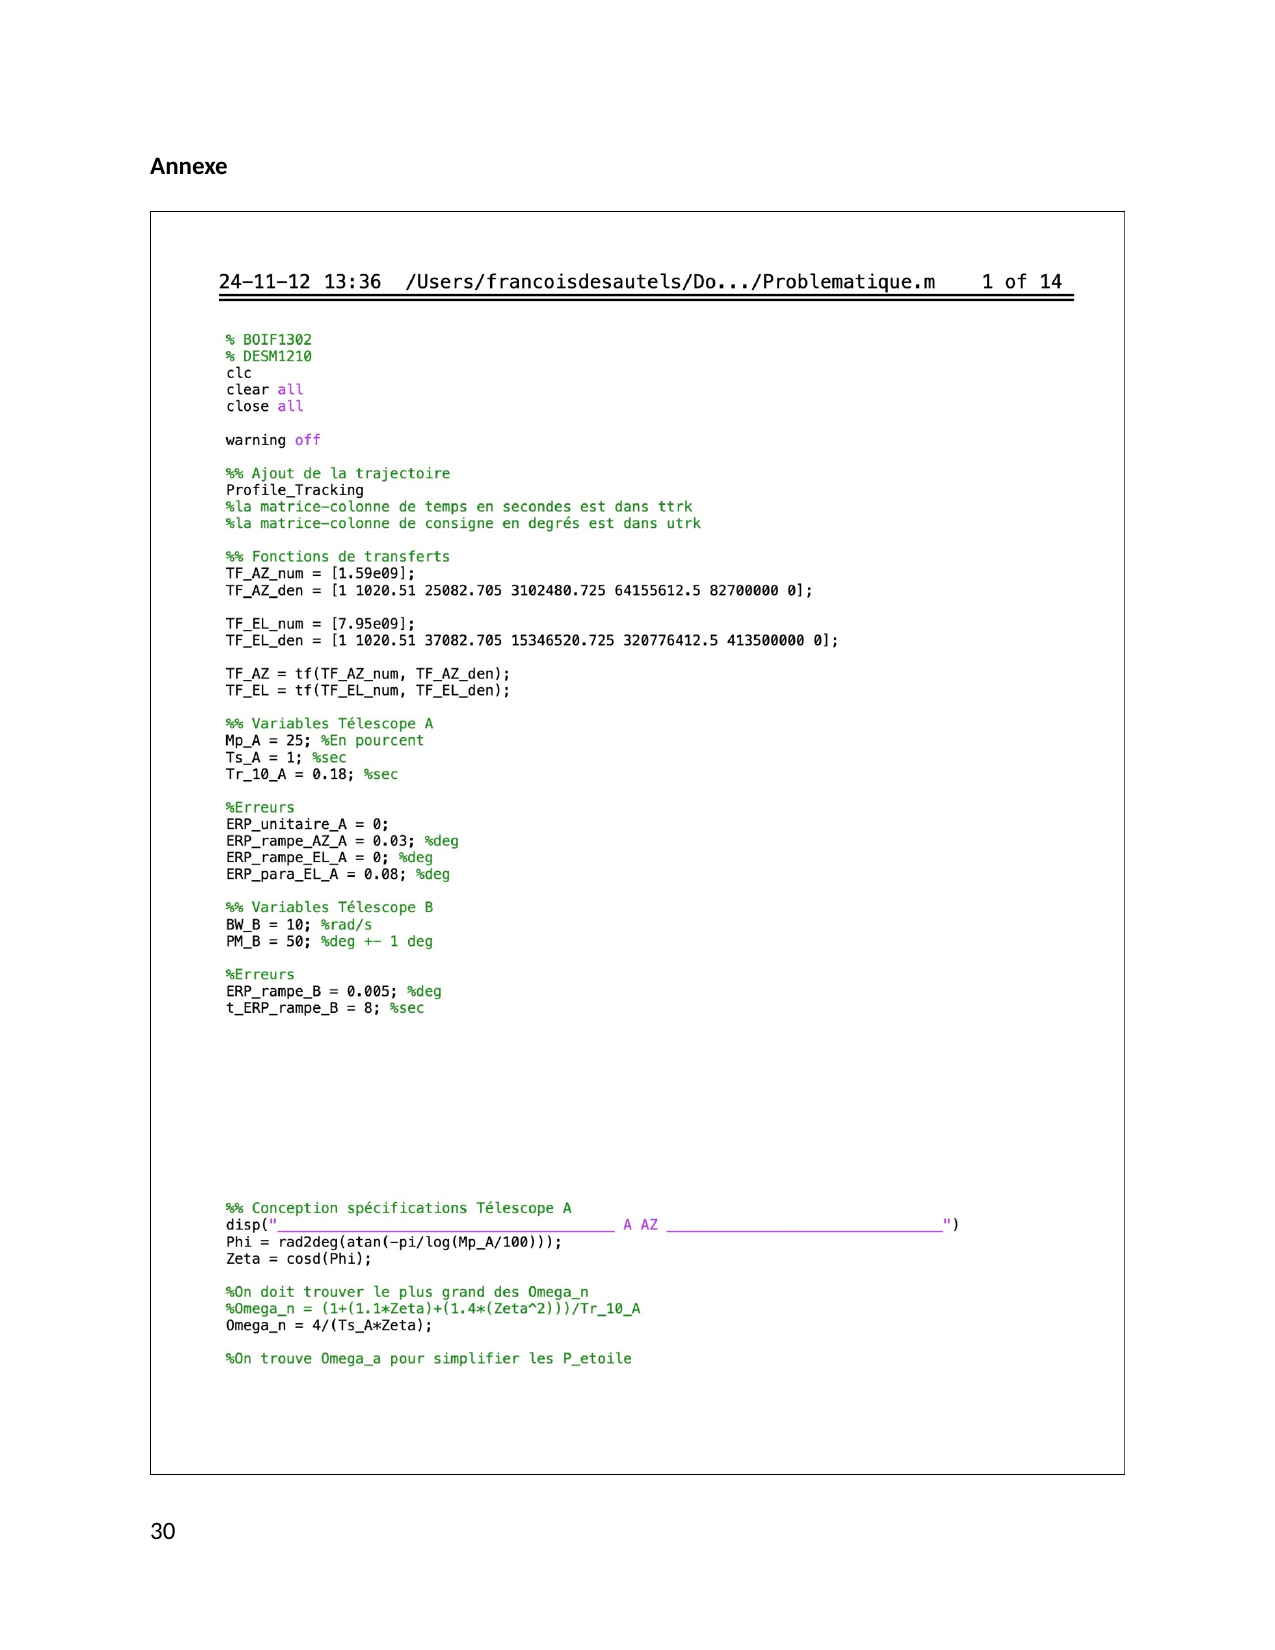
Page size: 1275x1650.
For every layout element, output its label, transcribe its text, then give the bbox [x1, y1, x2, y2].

picture [161, 212, 1125, 1474]
text Annexe [150, 150, 1125, 211]
table_header [151, 212, 161, 1474]
